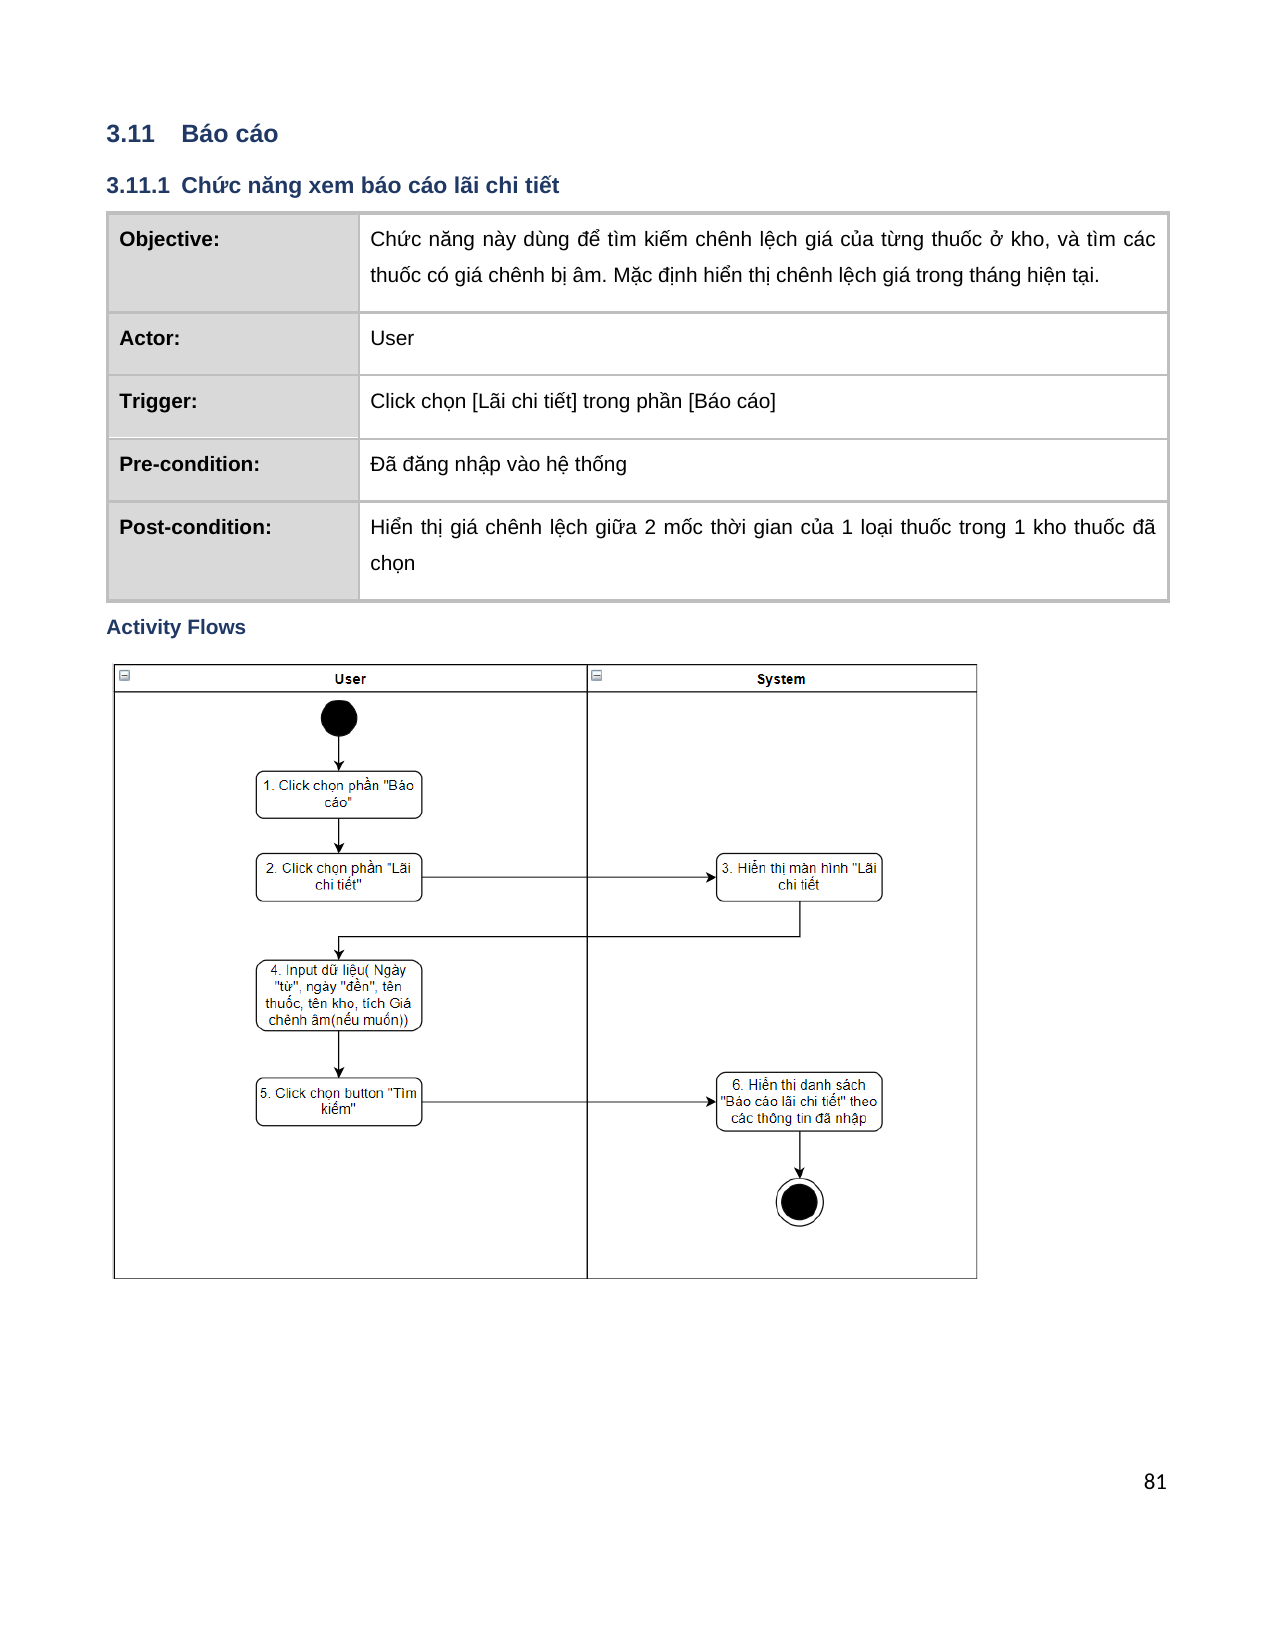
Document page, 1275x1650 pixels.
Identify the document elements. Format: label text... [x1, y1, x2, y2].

table_cell User [360, 314, 1167, 374]
text Activity Flows [106, 615, 1167, 639]
table_header Chức năng này dùng để tìm kiếm chênh lệch giá của từng thuốc ở kho, và tìm các thuốc có giá chênh bị âm. Mặc định hiển thị chênh lệch giá trong tháng hiện tại. [360, 215, 1167, 311]
table_cell Post-condition: [109, 503, 358, 599]
subtitle Báo cáo [106, 119, 1167, 147]
table_cell Pre-condition: [109, 440, 358, 500]
table_cell Đã đăng nhập vào hệ thống [360, 440, 1167, 500]
table_header Objective: [109, 215, 358, 311]
subtitle Chức năng xem báo cáo lãi chi tiết [106, 172, 1167, 199]
picture [112, 663, 978, 1279]
table_cell Actor: [109, 314, 358, 374]
table_cell Hiển thị giá chênh lệch giữa 2 mốc thời gian của 1 loại thuốc trong 1 kho thuốc đã chọn [360, 503, 1167, 599]
table_cell Trigger: [109, 376, 358, 437]
table_cell Click chọn [Lãi chi tiết] trong phần [Báo cáo] [360, 376, 1167, 437]
